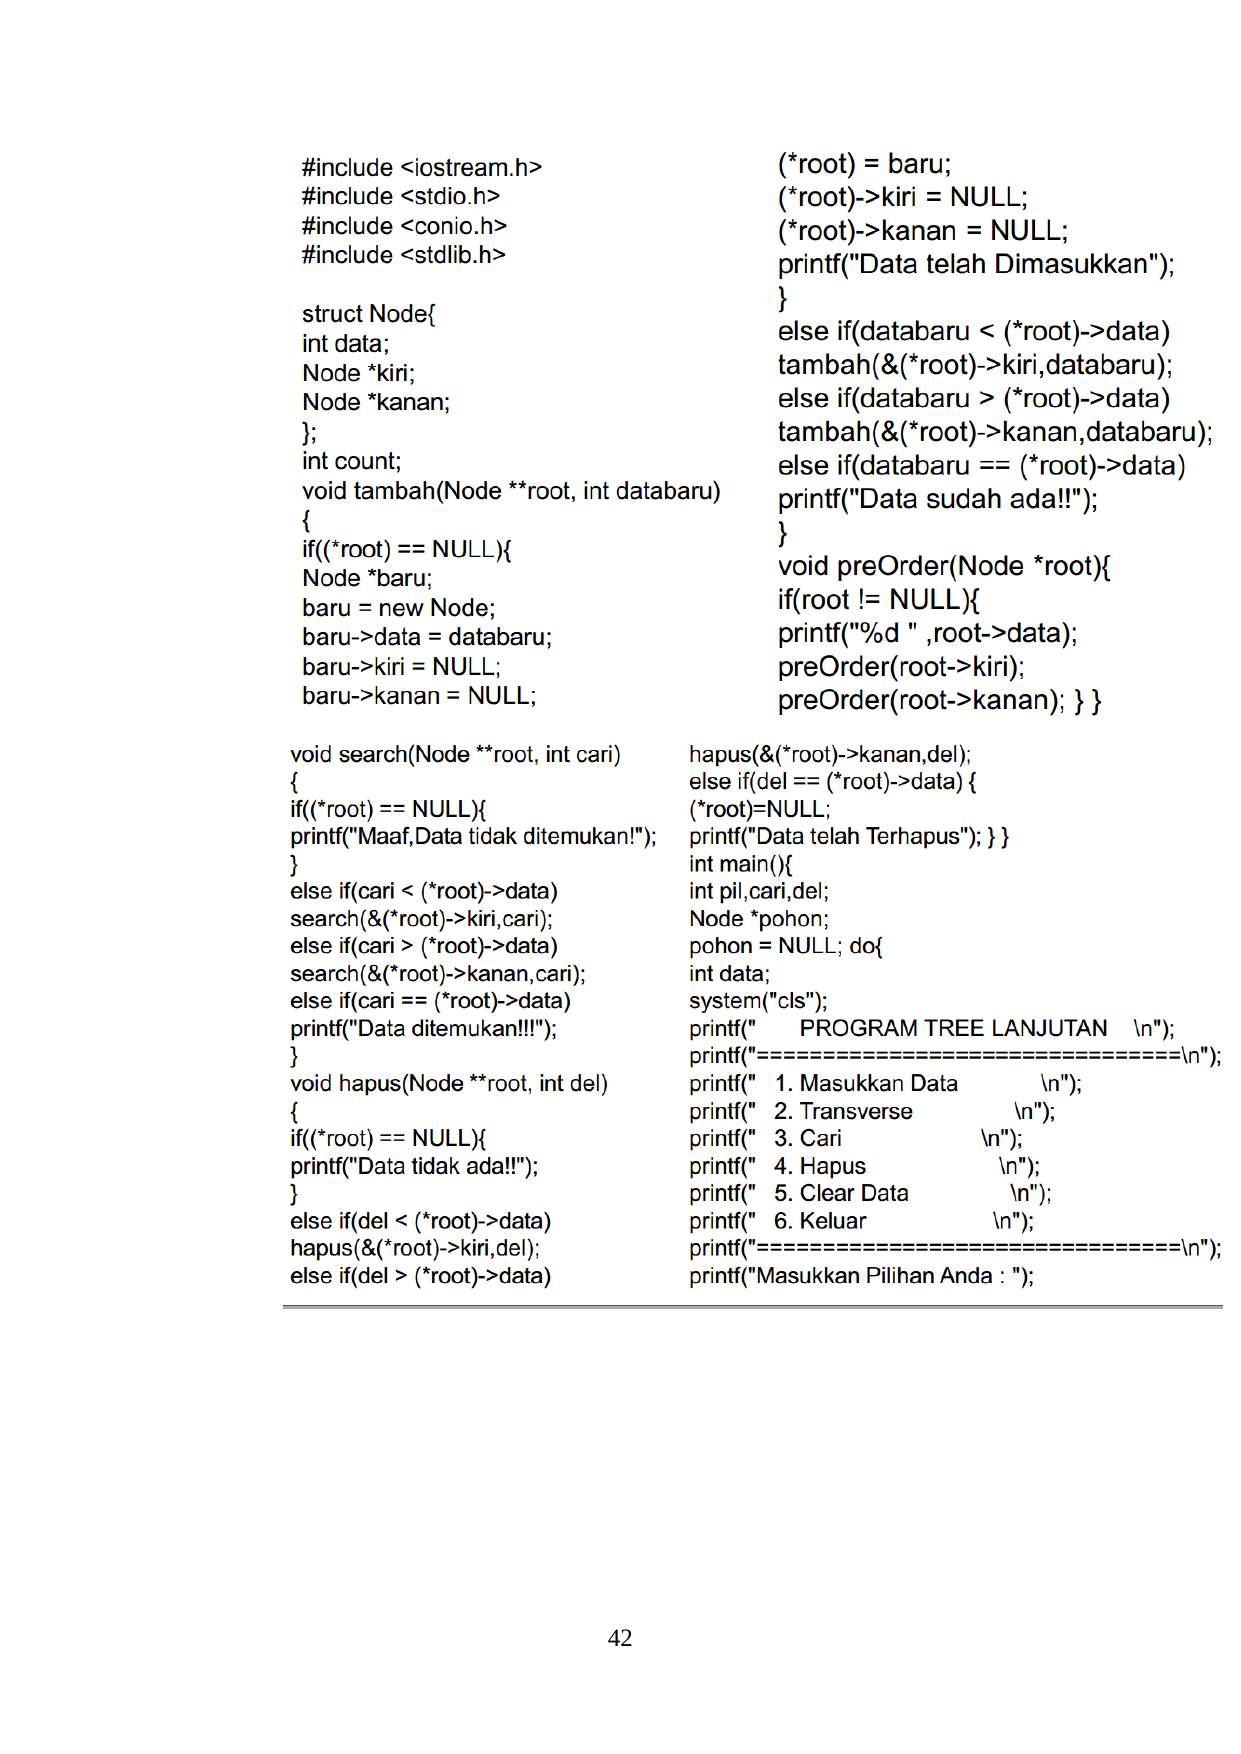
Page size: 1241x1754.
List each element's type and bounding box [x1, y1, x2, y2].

picture [282, 150, 1224, 719]
picture [282, 737, 1224, 1309]
